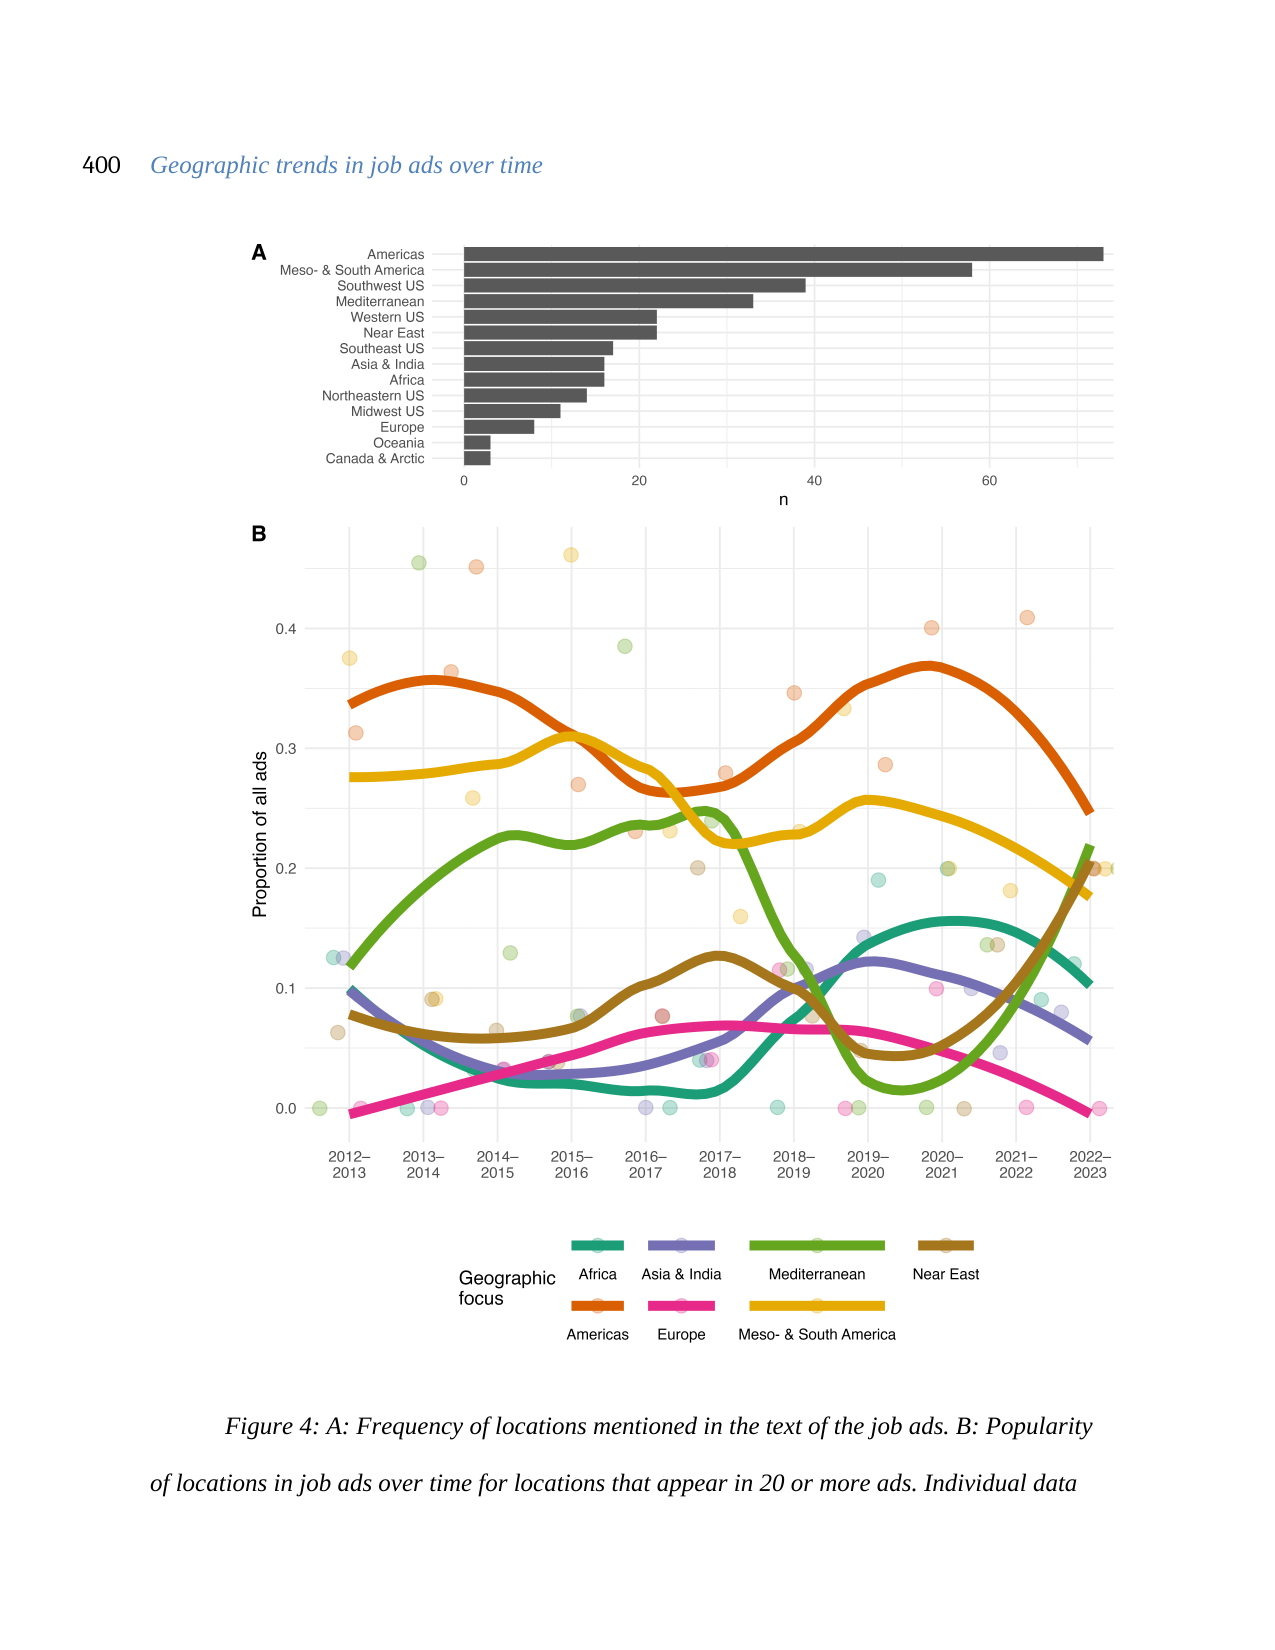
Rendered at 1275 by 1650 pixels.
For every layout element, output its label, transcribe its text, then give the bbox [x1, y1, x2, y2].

picture [243, 236, 1114, 1362]
subtitle Geographic trends in job ads over time [150, 150, 1125, 179]
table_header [139, 233, 1114, 1497]
